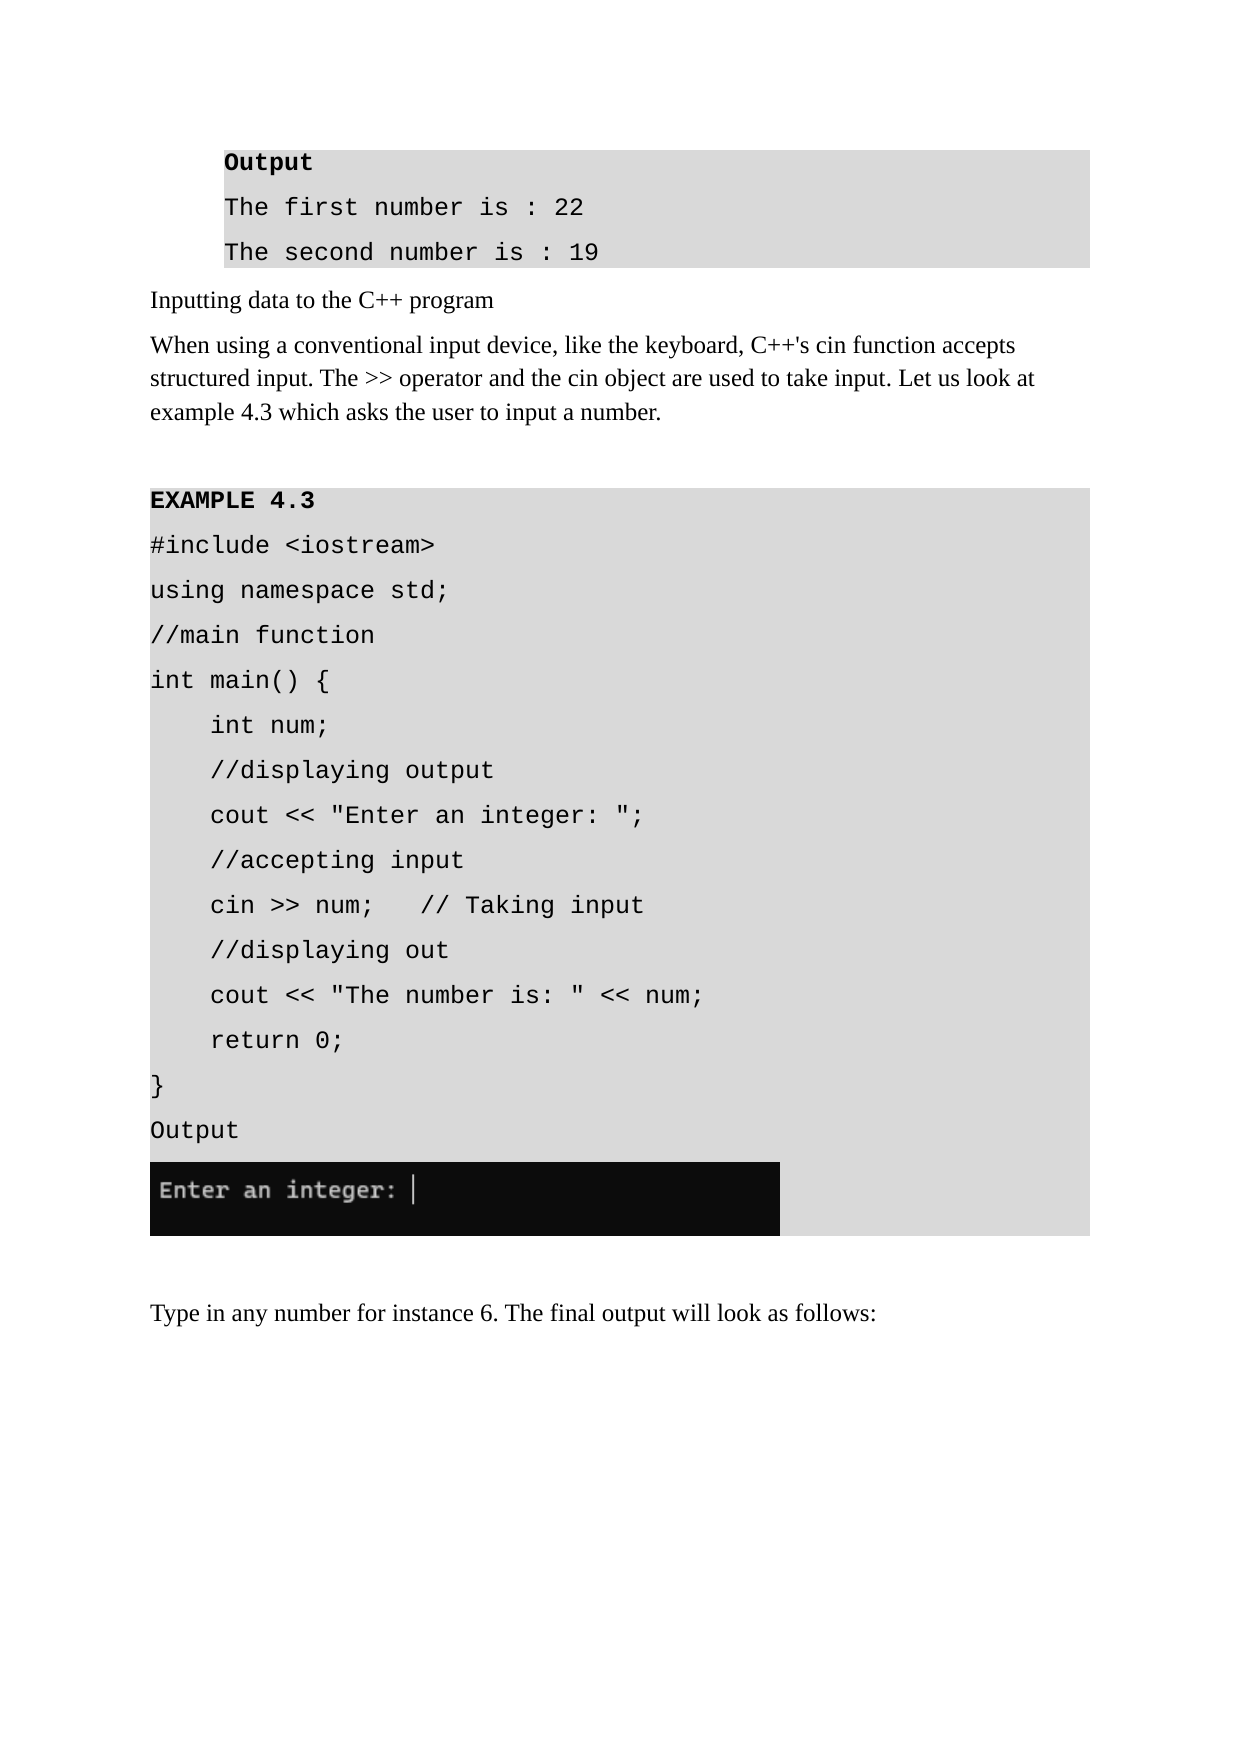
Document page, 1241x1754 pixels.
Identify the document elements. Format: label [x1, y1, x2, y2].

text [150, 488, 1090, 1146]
picture [150, 1162, 780, 1236]
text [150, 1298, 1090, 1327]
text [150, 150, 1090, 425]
